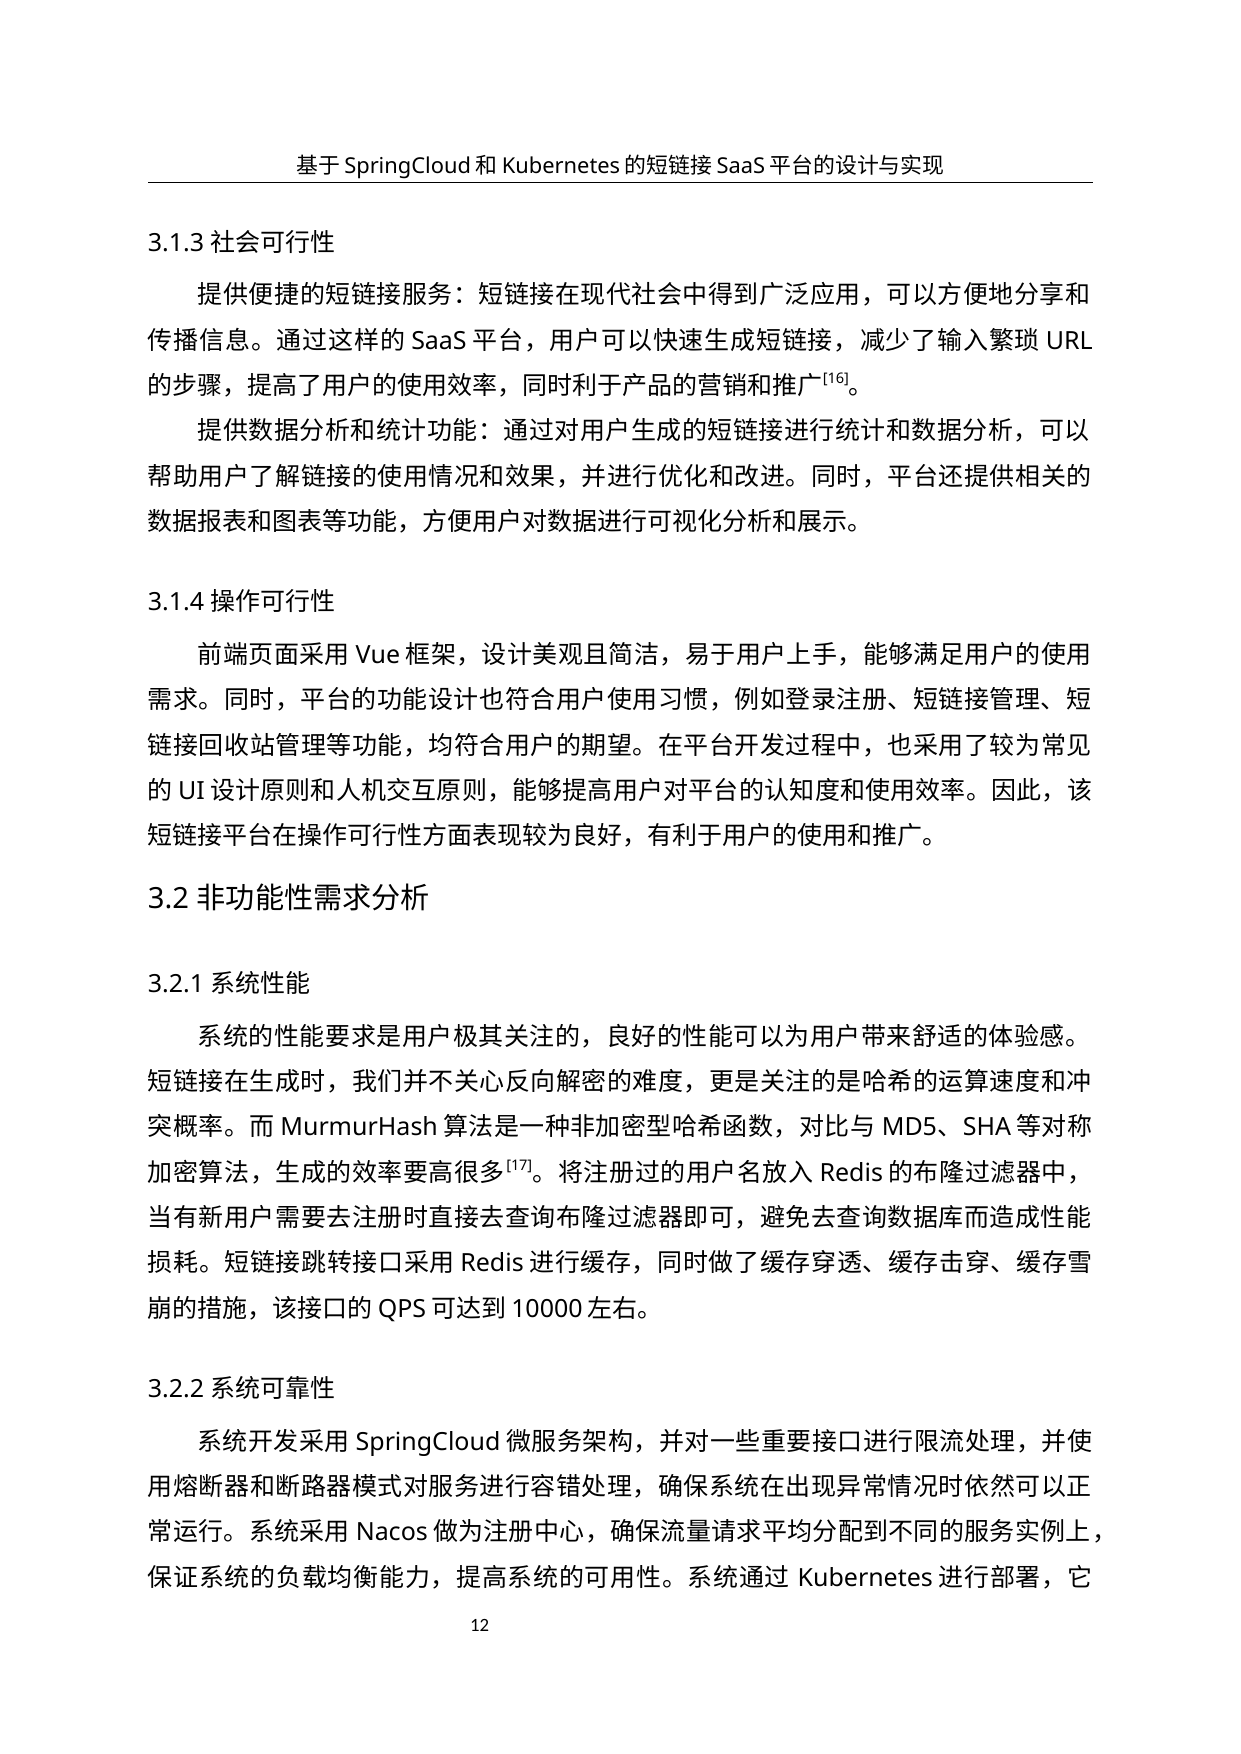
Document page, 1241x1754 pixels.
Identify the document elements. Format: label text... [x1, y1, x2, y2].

subtitle 3.2 非功能性需求分析 [148, 863, 1093, 928]
subtitle 3.2.1 系统性能 [148, 949, 1093, 1014]
subtitle 3.1.4 操作可行性 [148, 567, 1093, 632]
subtitle 3.1.3 社会可行性 [148, 208, 1093, 273]
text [148, 1421, 1093, 1593]
text 前端页面采用Vue框架，设计美观且简洁，易于用户上手，能够满足用户的使用需求。同时，平台的功能设计也符合用户使用习惯，例如登录注册、短链接管理、短链接回收站管理等功能，均符合用户的期望。在平台开发过程中，也采用了较为常见的UI设计原则和人机交互原则，能够提高用户对平台的认知度和使用效率。因此，该短链接平台在操作可行性方面表现较为良好，有利于用户的使用和推广。 [148, 634, 1093, 852]
subtitle 3.2.2 系统可靠性 [148, 1354, 1093, 1419]
text 提供便捷的短链接服务：短链接在现代社会中得到广泛应用，可以方便地分享和传播信息。通过这样的SaaS平台，用户可以快速生成短链接，减少了输入繁琐URL的步骤，提高了用户的使用效率，同时利于产品的营销和推广[16]。 [148, 275, 1093, 402]
text 系统的性能要求是用户极其关注的，良好的性能可以为用户带来舒适的体验感。短链接在生成时，我们并不关心反向解密的难度，更是关注的是哈希的运算速度和冲突概率。而MurmurHash算法是一种非加密型哈希函数，对比与MD5、SHA等对称加密算法，生成的效率要高很多[17]。将注册过的用户名放入Redis的布隆过滤器中，当有新用户需要去注册时直接去查询布隆过滤器即可，避免去查询数据库而造成性能损耗。短链接跳转接口采用Redis进行缓存，同时做了缓存穿透、缓存击穿、缓存雪崩的措施，该接口的QPS可达到10000左右。 [148, 1016, 1093, 1324]
text 提供数据分析和统计功能：通过对用户生成的短链接进行统计和数据分析，可以帮助用户了解链接的使用情况和效果，并进行优化和改进。同时，平台还提供相关的数据报表和图表等功能，方便用户对数据进行可视化分析和展示。 [148, 411, 1093, 538]
